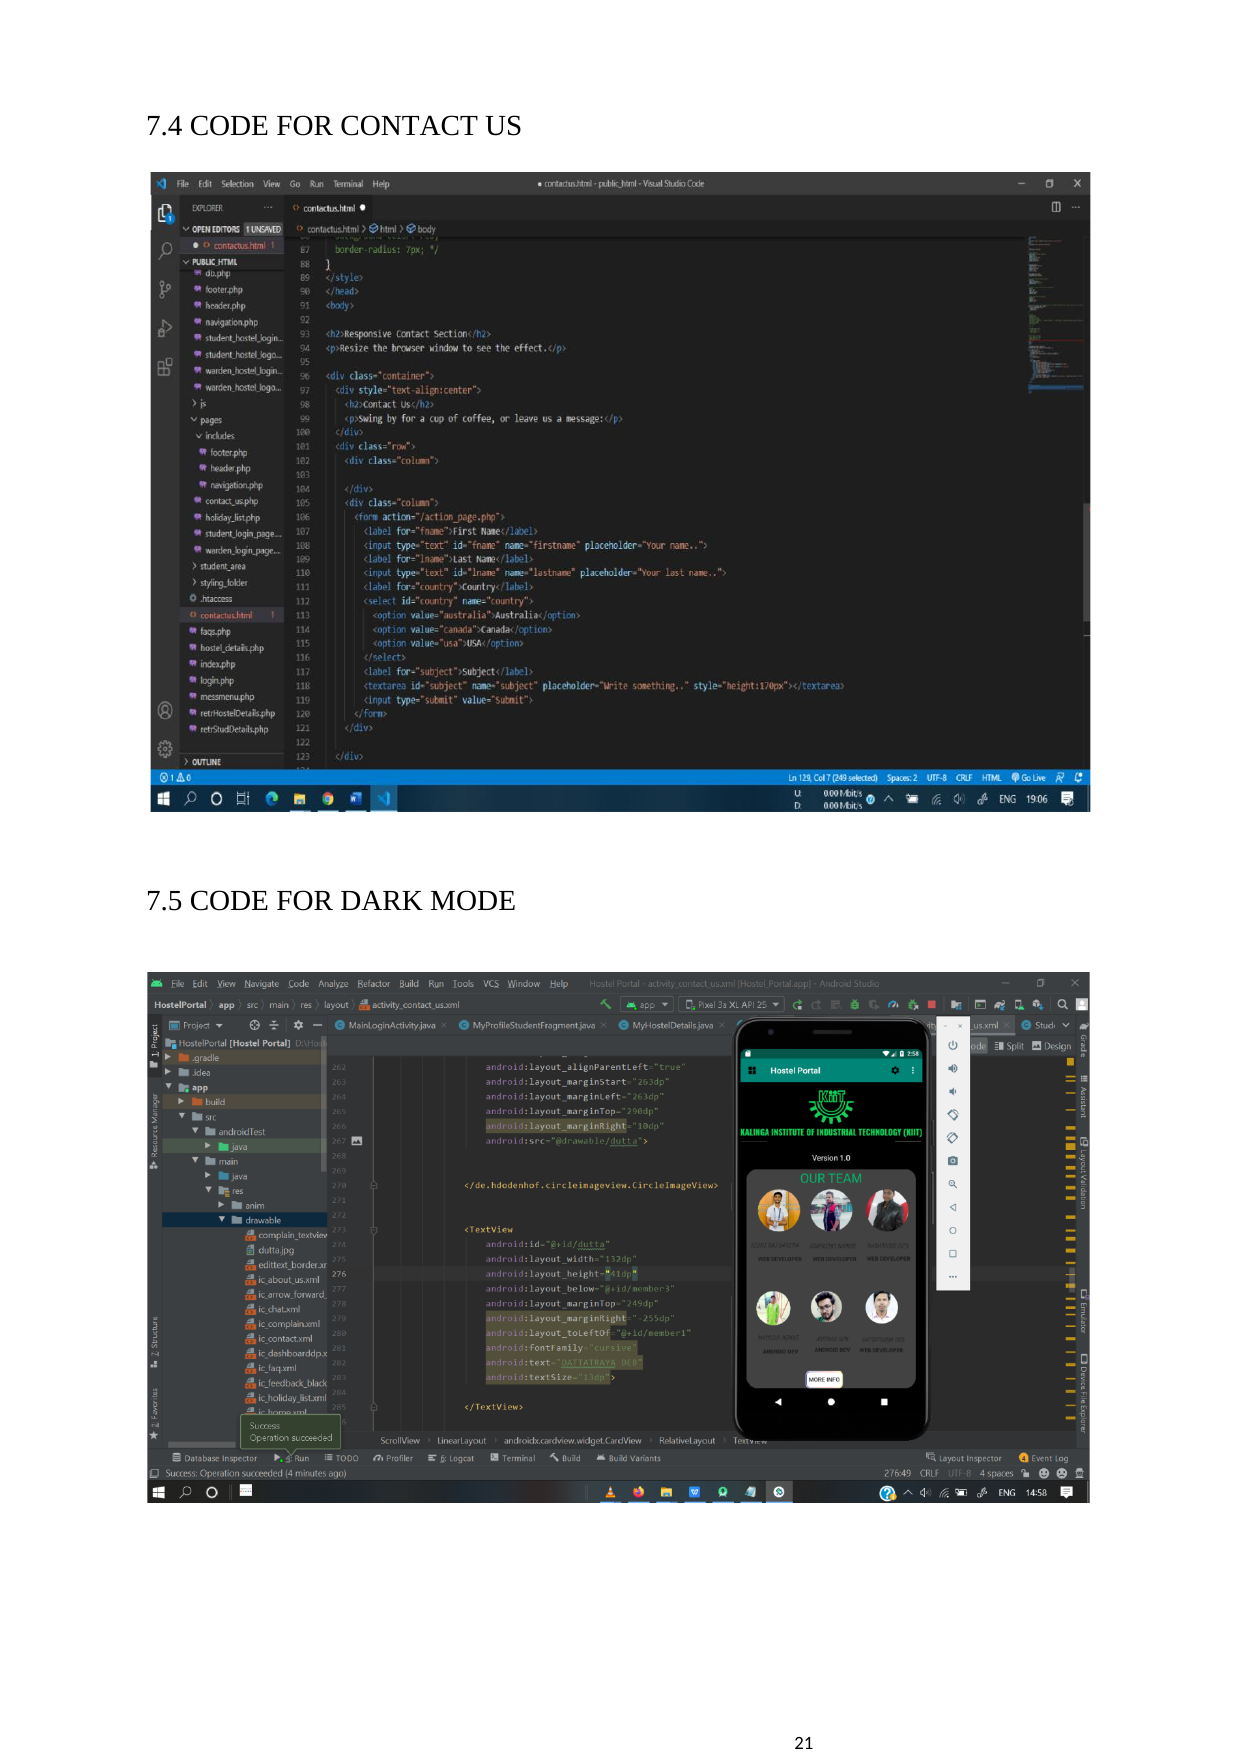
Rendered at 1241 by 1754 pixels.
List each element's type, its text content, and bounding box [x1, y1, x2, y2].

picture [150, 172, 1091, 812]
text 7.4 CODE FOR CONTACT US [146, 108, 1094, 141]
text 7.5 CODE FOR DARK MODE [146, 883, 1094, 917]
picture [145, 972, 1089, 1501]
